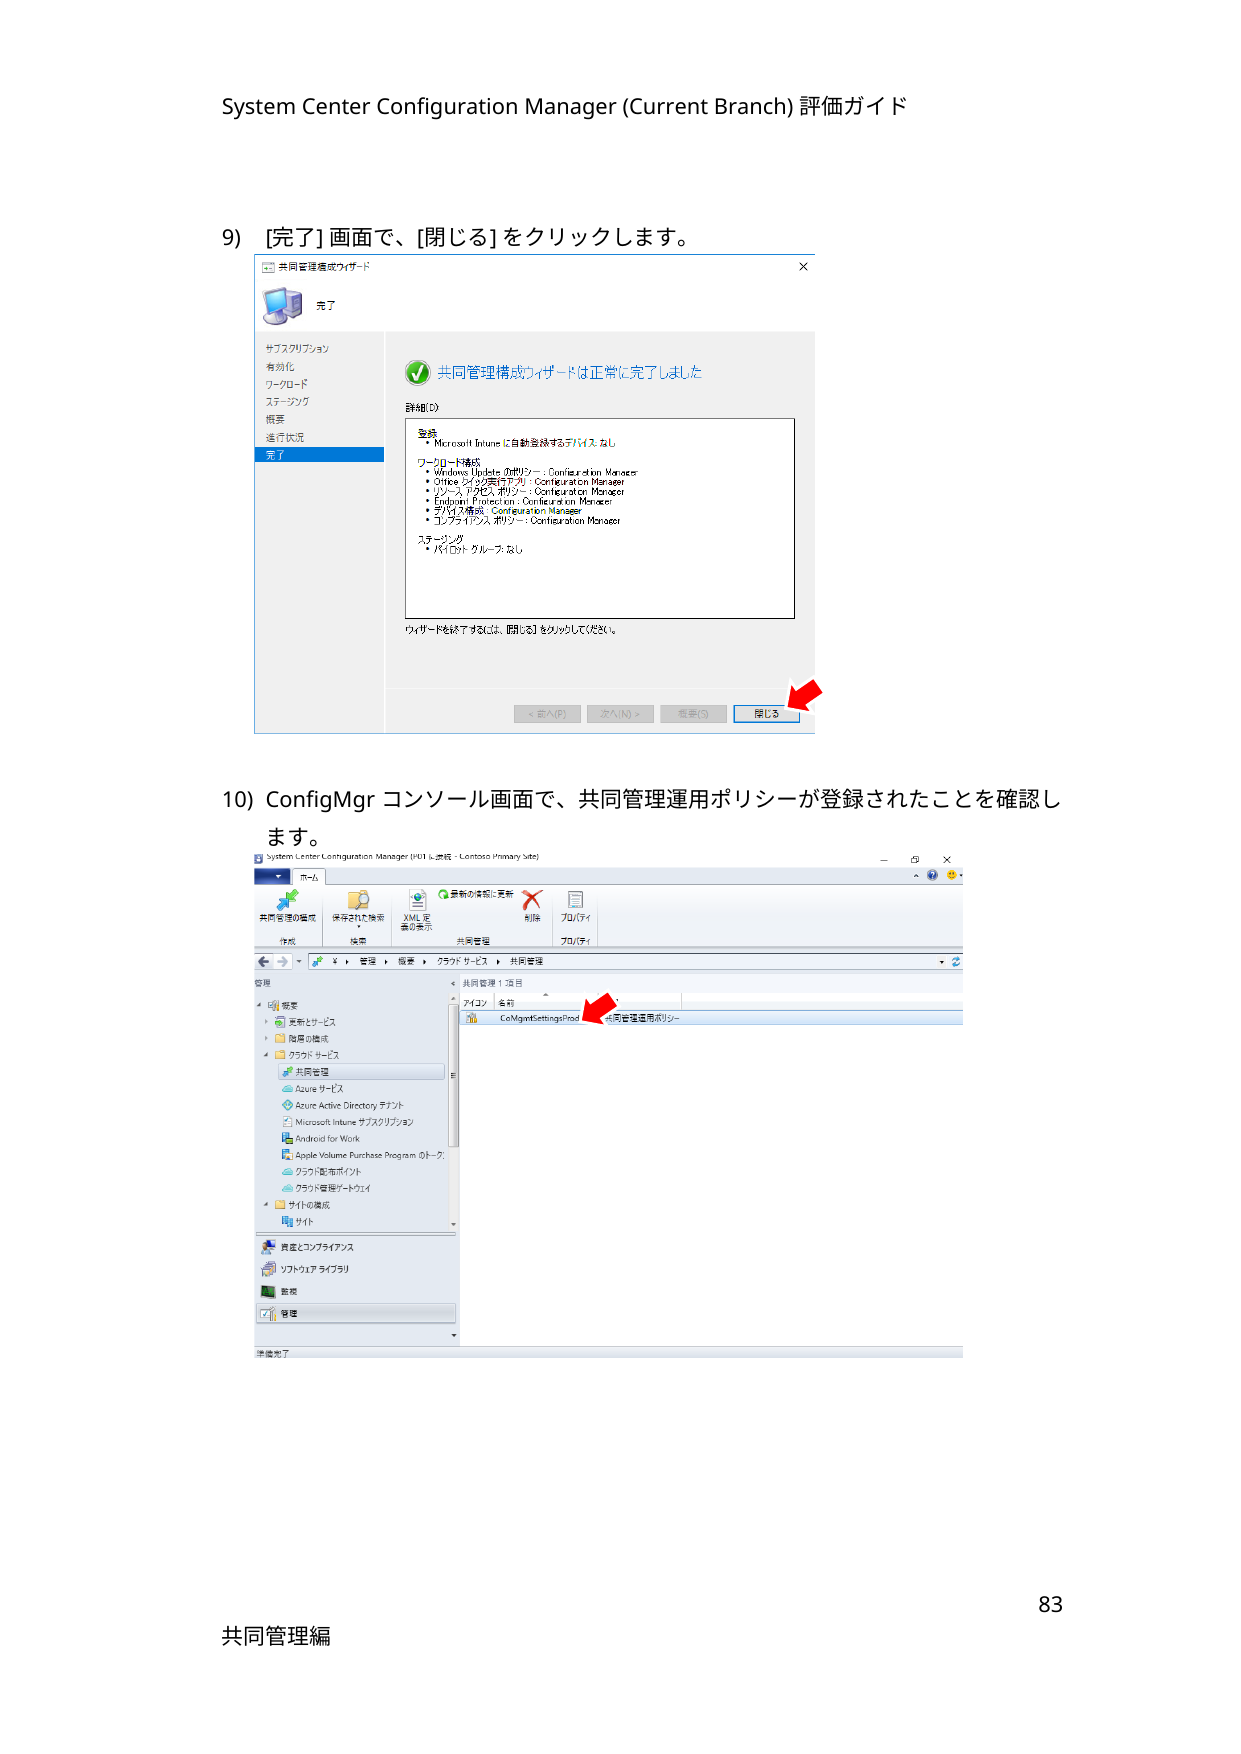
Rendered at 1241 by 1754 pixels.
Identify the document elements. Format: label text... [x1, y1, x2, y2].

list ConfigMgr コンソール画面で、共同管理運用ポリシーが登録されたことを確認します。 [222, 779, 1063, 854]
picture [254, 854, 963, 1358]
list [完了] 画面で、[閉じる] をクリックします。 [222, 217, 1063, 254]
picture [254, 254, 815, 734]
